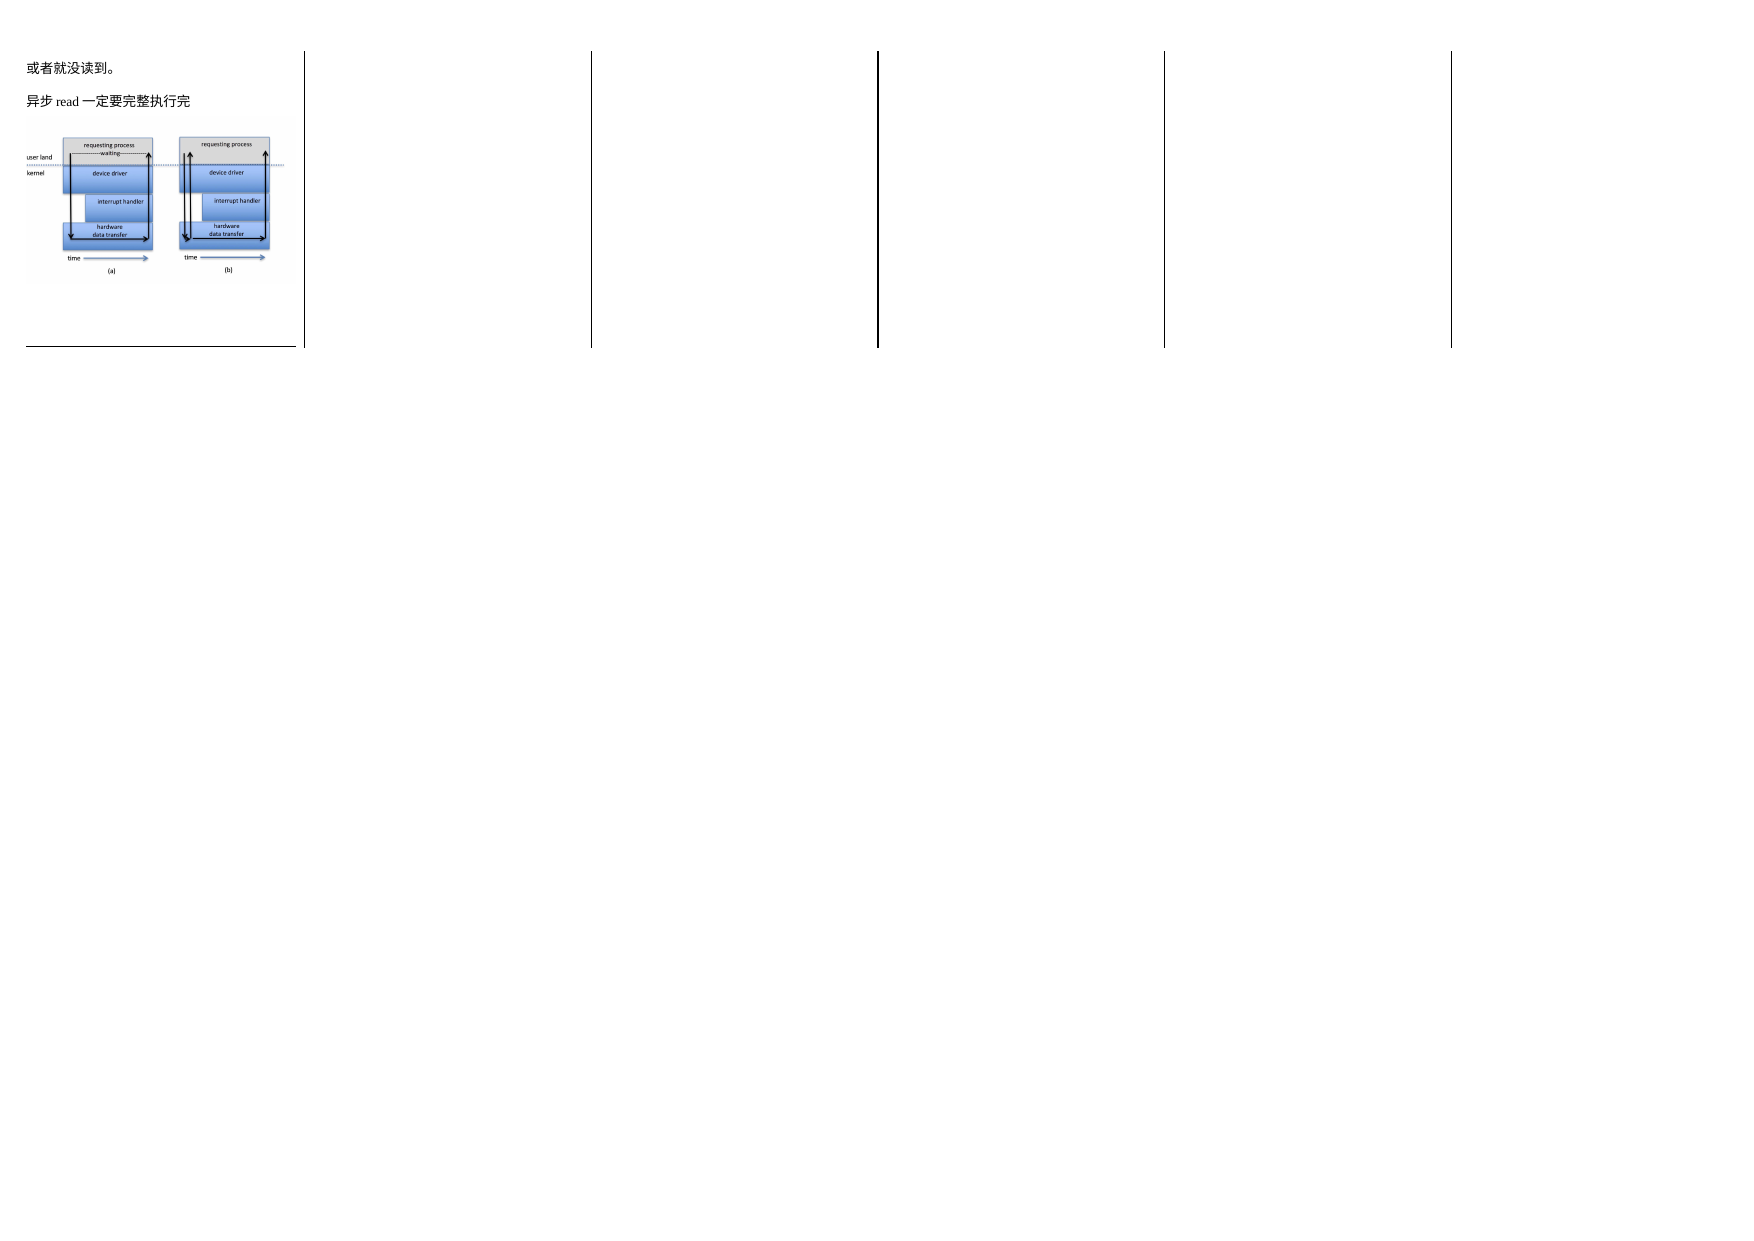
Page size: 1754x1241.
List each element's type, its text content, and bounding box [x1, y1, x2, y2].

text 异步read一定要完整执行完 [26, 84, 296, 116]
text 非阻塞和异步的区别：非阻塞的read会马上返回，虽然可能读取的数据没有达到要求的，或者就没读到。 [26, 51, 296, 84]
picture [26, 116, 296, 284]
